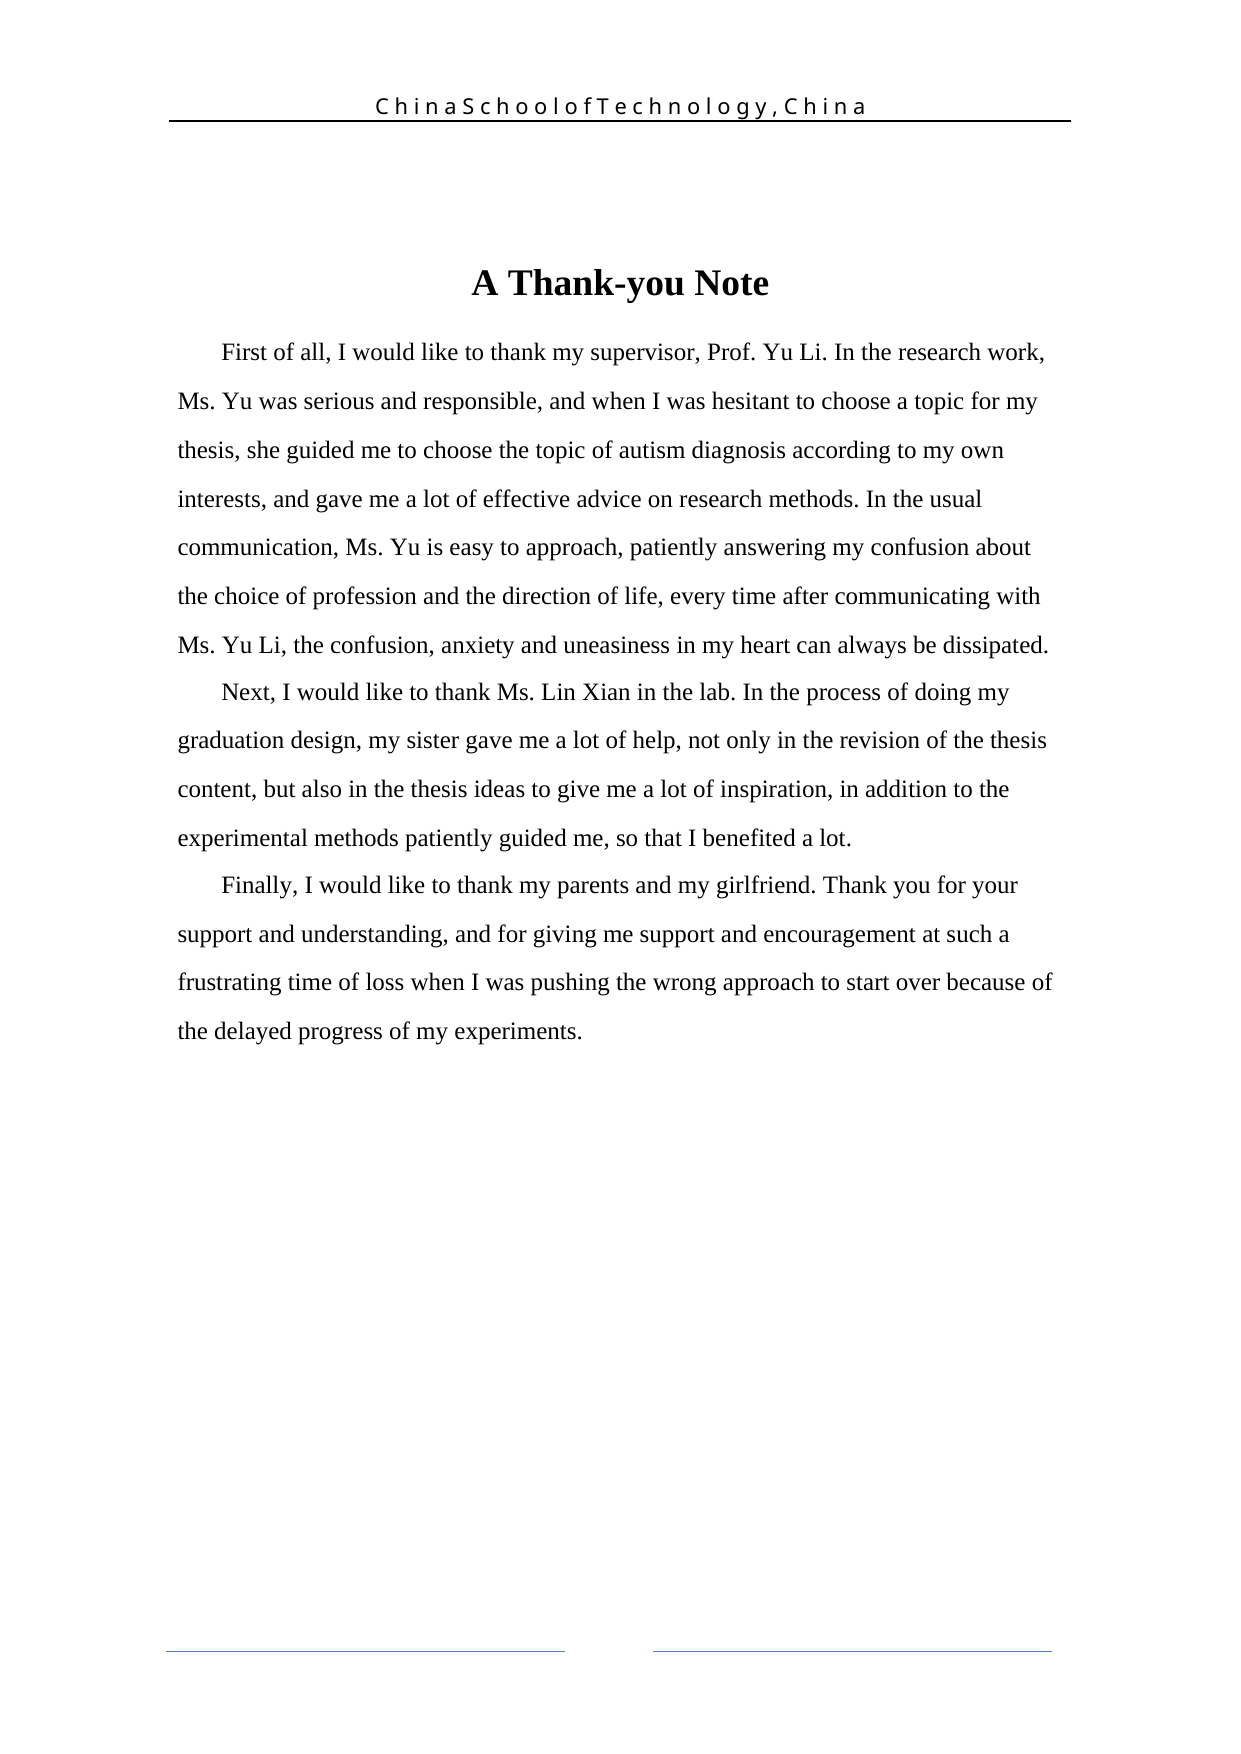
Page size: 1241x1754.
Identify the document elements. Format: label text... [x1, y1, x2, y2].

text Finally, I would like to thank my parents and my girlfriend. Thank you for your support and understanding, and for giving me support and encouragement at such a frustrating time of loss when I was pushing the wrong approach to start over because of the delayed progress of my experiments. [177, 868, 1063, 1047]
text A Thank-you Note [177, 249, 1063, 314]
text Next, I would like to thank Ms. Lin Xian in the lab. In the process of doing my graduation design, my sister gave me a lot of help, not only in the revision of the thesis content, but also in the thesis ideas to give me a lot of inspiration, in addition to the experimental methods patiently guided me, so that I benefited a lot. [177, 675, 1063, 854]
text First of all, I would like to thank my supervisor, Prof. Yu Li. In the research work, Ms. Yu was serious and responsible, and when I was hesitant to choose a topic for my thesis, she guided me to choose the topic of autism diagnosis according to my own interests, and gave me a lot of effective advice on research methods. In the usual communication, Ms. Yu is easy to approach, patiently answering my confusion about the choice of profession and the direction of life, every time after communicating with Ms. Yu Li, the confusion, anxiety and uneasiness in my heart can always be dissipated. [177, 336, 1063, 661]
